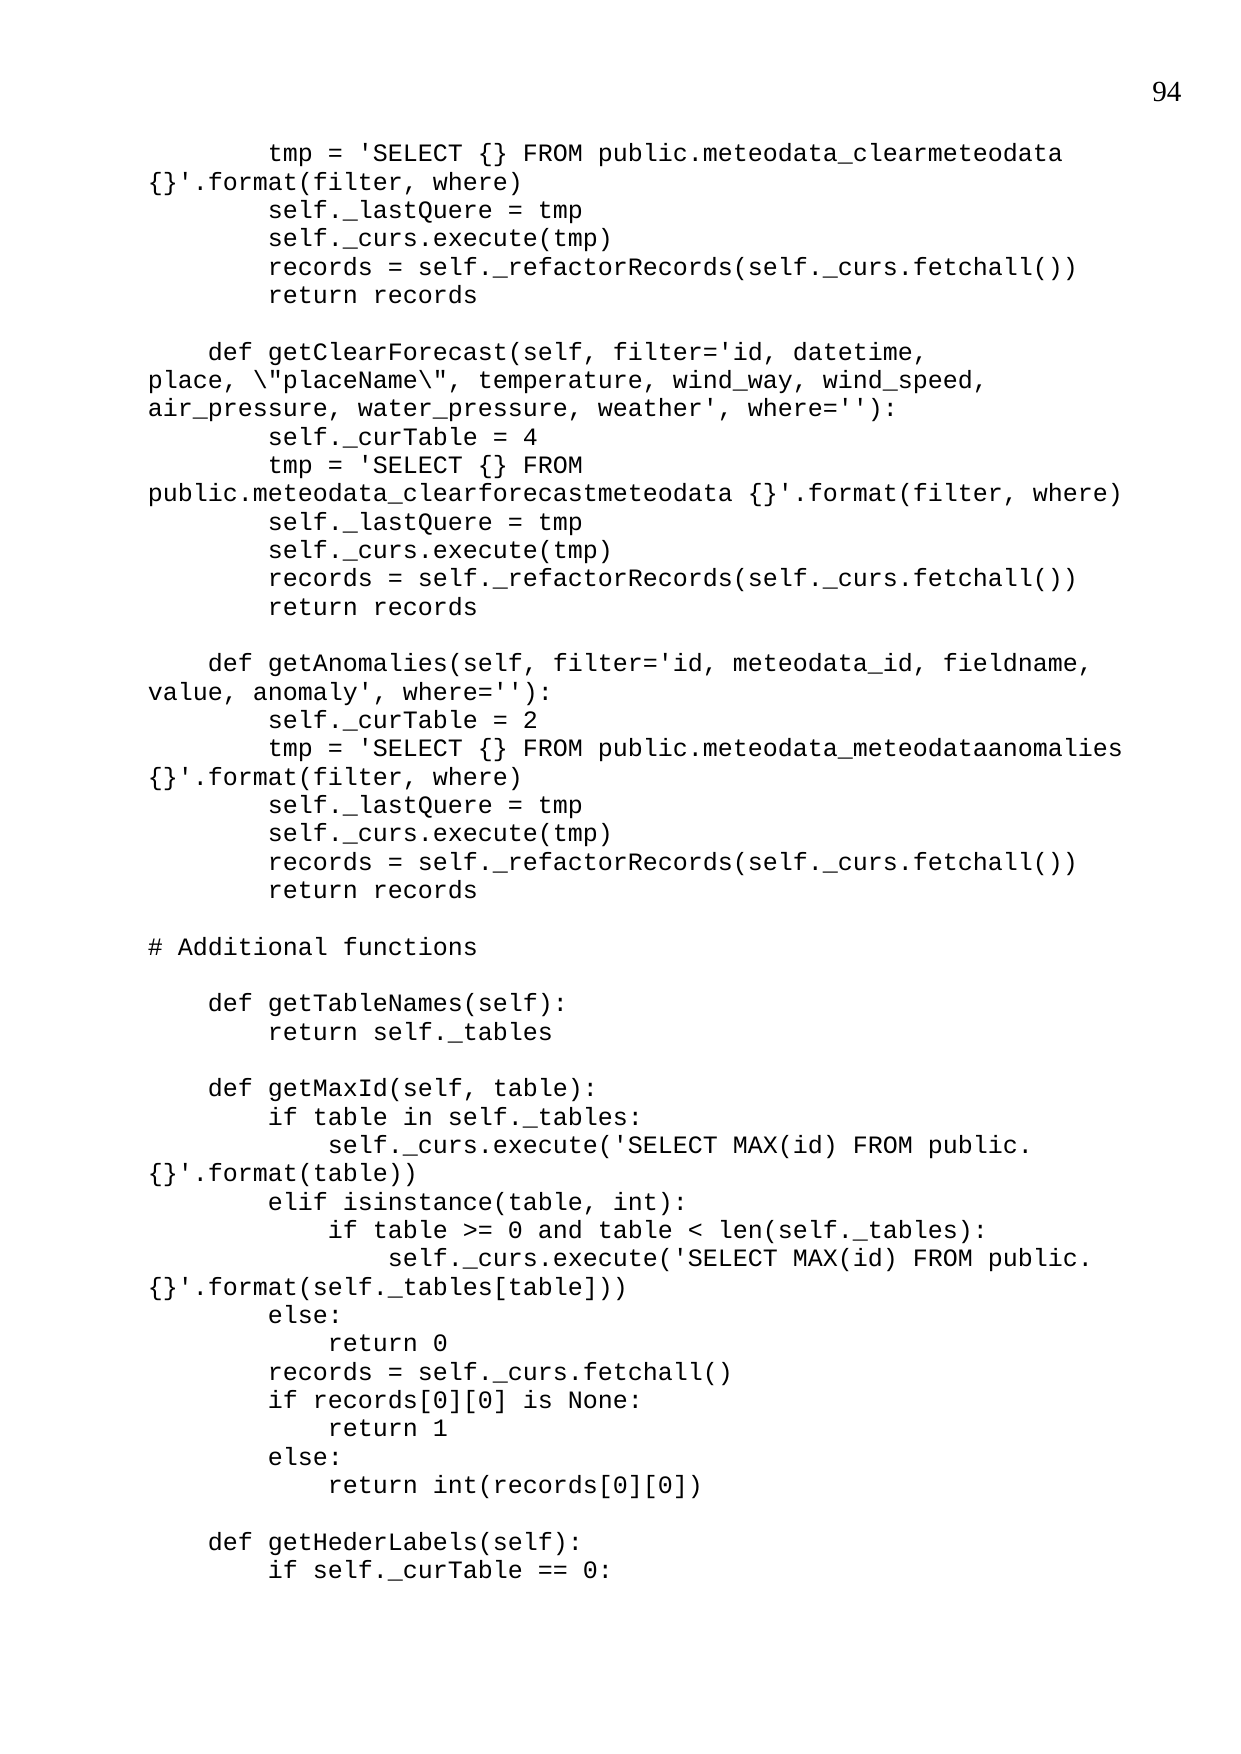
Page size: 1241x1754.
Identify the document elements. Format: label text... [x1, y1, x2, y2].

text return 1 [148, 1416, 1181, 1444]
text if self._curTable == 0: [148, 1558, 1181, 1586]
text records = self._refactorRecords(self._curs.fetchall()) [148, 566, 1181, 594]
text # Additional functions [148, 934, 1181, 963]
text elif isinstance(table, int): [148, 1189, 1181, 1218]
text self._curs.execute(tmp) [148, 821, 1181, 849]
text records = self._curs.fetchall() [148, 1359, 1181, 1388]
text tmp = 'SELECT {} FROM public.meteodata_clearforecastmeteodata {}'.format(filter, where) [148, 453, 1181, 509]
text return records [148, 283, 1181, 311]
text self._curs.execute(tmp) [148, 226, 1181, 254]
text records = self._refactorRecords(self._curs.fetchall()) [148, 254, 1181, 283]
text def getClearForecast(self, filter='id, datetime, place, \"placeName\", temperature, wind_way, wind_speed, air_pressure, water_pressure, weather', where=''): [148, 339, 1181, 424]
text else: [148, 1303, 1181, 1331]
text self._lastQuere = tmp [148, 198, 1181, 226]
text self._curs.execute(tmp) [148, 538, 1181, 566]
text def getHederLabels(self): [148, 1529, 1181, 1558]
text self._curTable = 4 [148, 424, 1181, 453]
text self._curs.execute('SELECT MAX(id) FROM public.{}'.format(self._tables[table])) [148, 1246, 1181, 1303]
text tmp = 'SELECT {} FROM public.meteodata_meteodataanomalies {}'.format(filter, where) [148, 736, 1181, 793]
text self._lastQuere = tmp [148, 509, 1181, 538]
text return records [148, 878, 1181, 906]
text def getAnomalies(self, filter='id, meteodata_id, fieldname, value, anomaly', where=''): [148, 651, 1181, 708]
text return self._tables [148, 1019, 1181, 1048]
text self._curs.execute('SELECT MAX(id) FROM public.{}'.format(table)) [148, 1133, 1181, 1189]
text def getTableNames(self): [148, 991, 1181, 1019]
text tmp = 'SELECT {} FROM public.meteodata_clearmeteodata {}'.format(filter, where) [148, 141, 1181, 198]
text if records[0][0] is None: [148, 1388, 1181, 1416]
text return 0 [148, 1331, 1181, 1359]
text return records [148, 594, 1181, 623]
text records = self._refactorRecords(self._curs.fetchall()) [148, 849, 1181, 878]
text if table in self._tables: [148, 1104, 1181, 1133]
text self._curTable = 2 [148, 708, 1181, 736]
text return int(records[0][0]) [148, 1473, 1181, 1501]
text def getMaxId(self, table): [148, 1076, 1181, 1104]
text else: [148, 1444, 1181, 1473]
text self._lastQuere = tmp [148, 793, 1181, 821]
text if table >= 0 and table < len(self._tables): [148, 1218, 1181, 1246]
